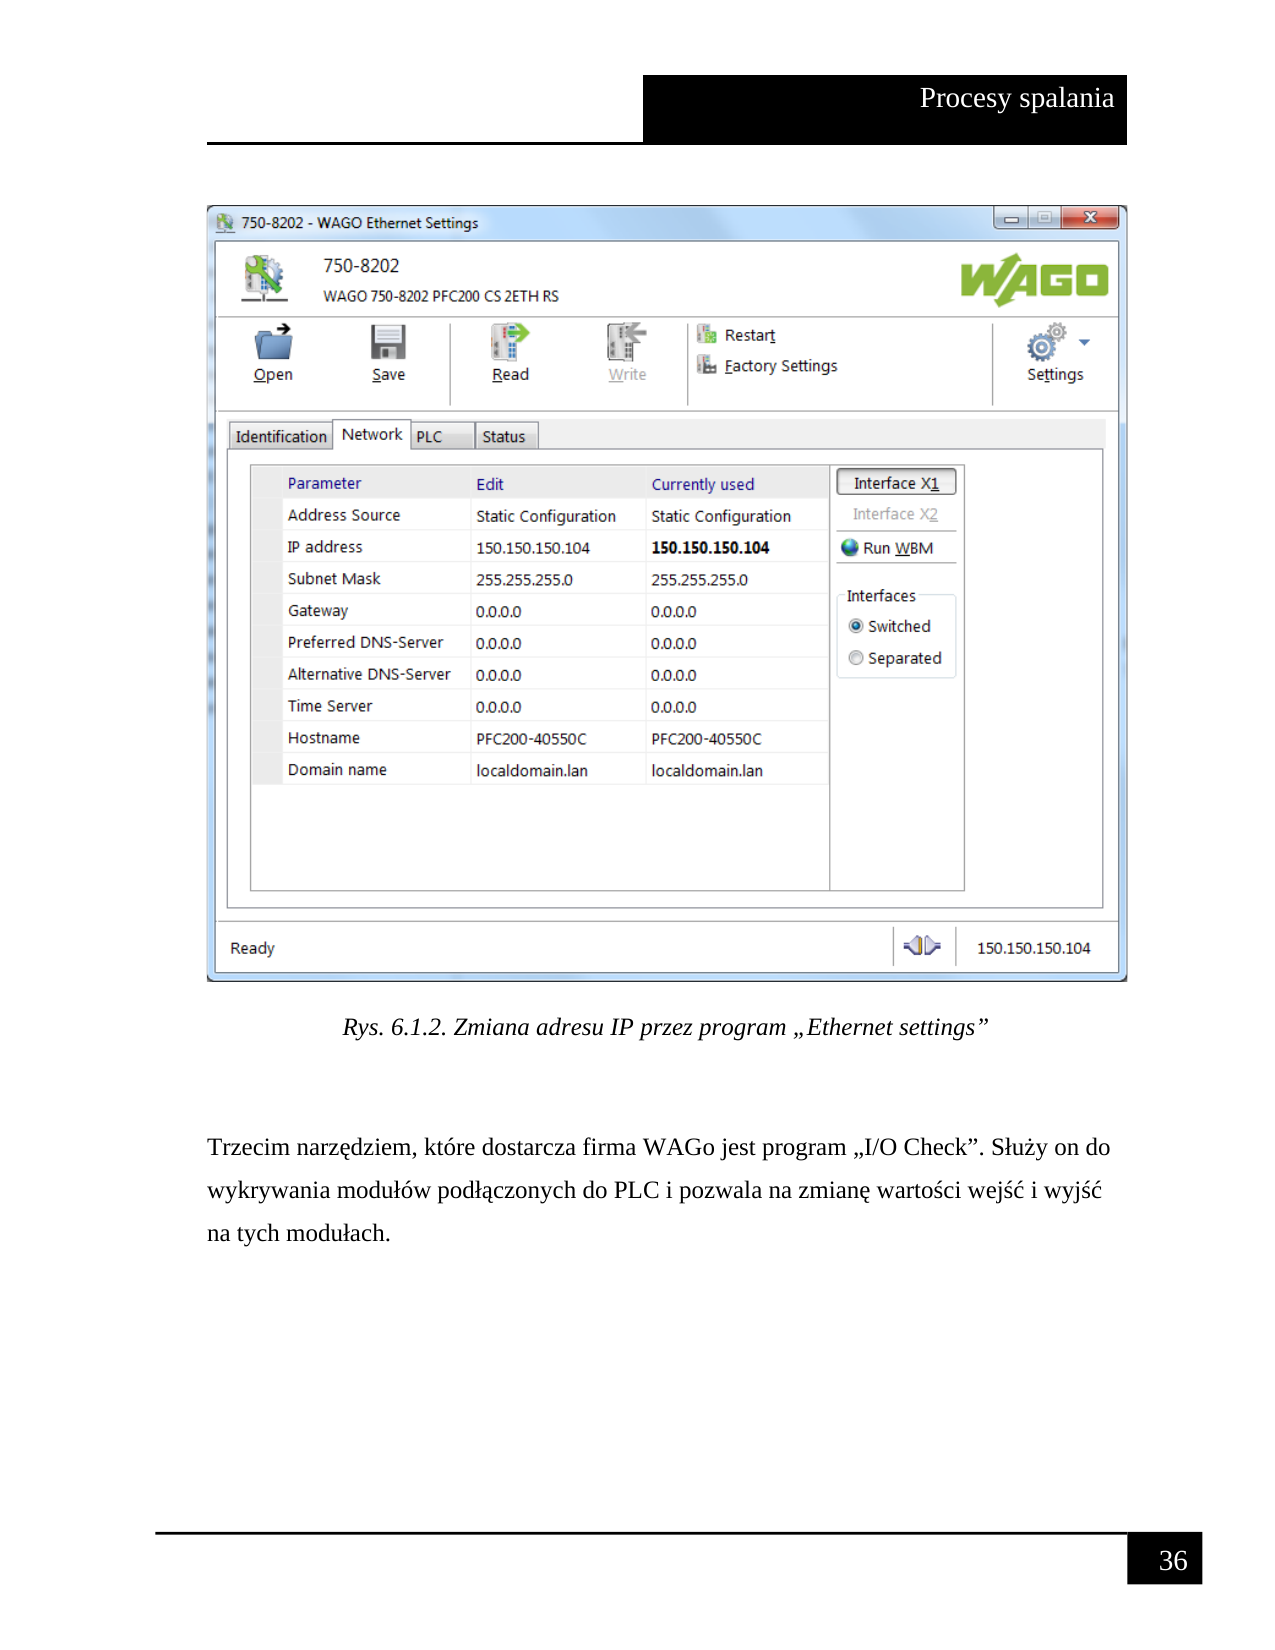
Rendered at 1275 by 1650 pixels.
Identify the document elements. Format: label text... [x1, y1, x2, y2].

picture [206, 205, 1128, 982]
text Trzecim narzędziem, które dostarcza firma WAGo jest program „I/O Check”. Służy on do wykrywania modułów podłączonych do PLC i pozwala na zmianę wartości wejść i wyjść na tych modułach. [207, 1132, 1127, 1247]
text Rys. 6.1.2. Zmiana adresu IP przez program „Ethernet settings” [207, 1012, 1127, 1041]
